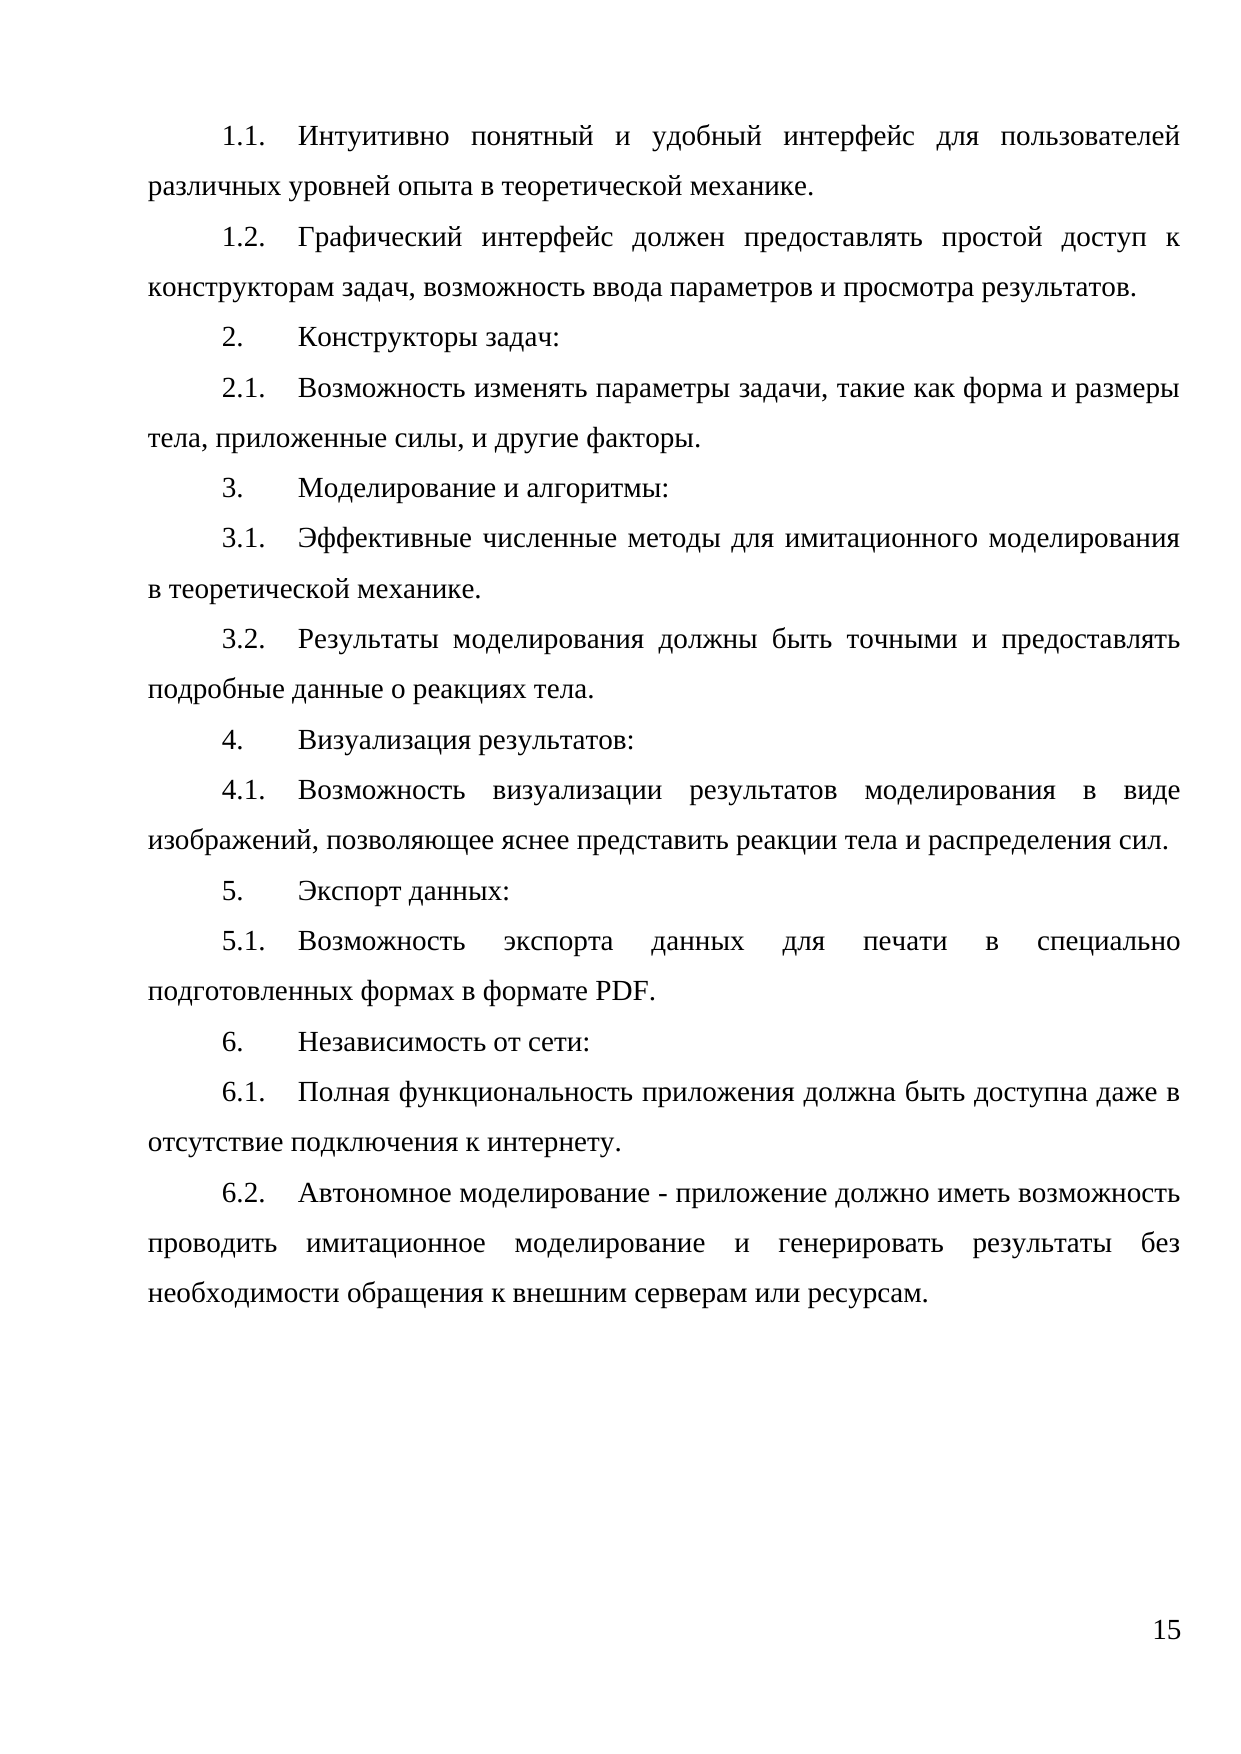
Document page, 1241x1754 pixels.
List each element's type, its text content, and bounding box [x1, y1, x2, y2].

list Возможность изменять параметры задачи, такие как форма и размеры тела, приложенные силы, и другие факторы. [148, 370, 1181, 453]
list Конструкторы задач: [148, 319, 1181, 353]
list Интуитивно понятный и удобный интерфейс для пользователей различных уровней опыта в теоретической механике. [148, 118, 1181, 202]
list Эффективные численные методы для имитационного моделирования в теоретической механике. [148, 521, 1181, 604]
list Экспорт данных: [148, 873, 1181, 906]
list Моделирование и алгоритмы: [148, 470, 1181, 504]
list Визуализация результатов: [148, 722, 1181, 755]
list Результаты моделирования должны быть точными и предоставлять подробные данные о реакциях тела. [148, 621, 1181, 705]
list Полная функциональность приложения должна быть доступна даже в отсутствие подключения к интернету. [148, 1074, 1181, 1158]
list Возможность экспорта данных для печати в специально подготовленных формах в формате PDF. [148, 923, 1181, 1007]
list Независимость от сети: [148, 1024, 1181, 1057]
list Автономное моделирование - приложение должно иметь возможность проводить имитационное моделирование и генерировать результаты без необходимости обращения к внешним серверам или ресурсам. [148, 1175, 1181, 1309]
list Графический интерфейс должен предоставлять простой доступ к конструкторам задач, возможность ввода параметров и просмотра результатов. [148, 219, 1181, 303]
list Возможность визуализации результатов моделирования в виде изображений, позволяющее яснее представить реакции тела и распределения сил. [148, 772, 1181, 856]
